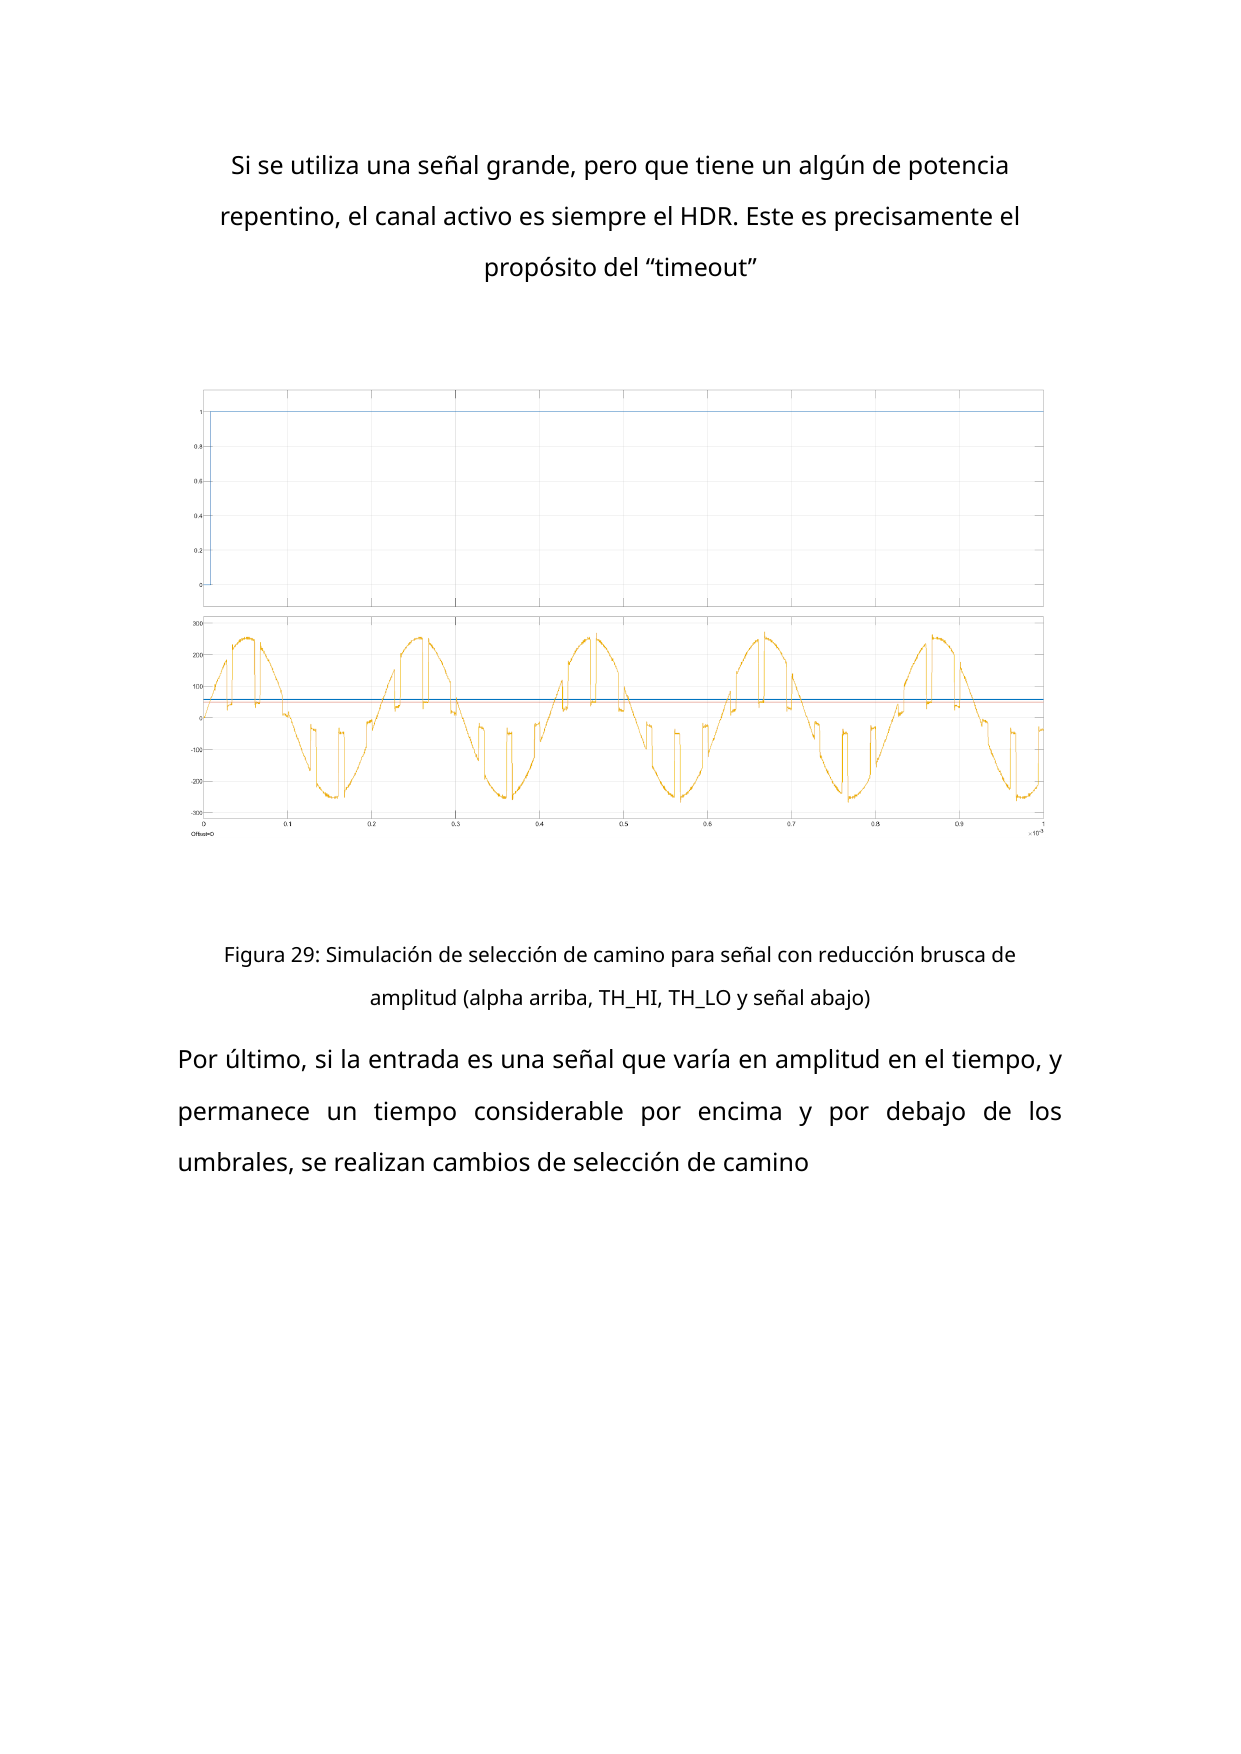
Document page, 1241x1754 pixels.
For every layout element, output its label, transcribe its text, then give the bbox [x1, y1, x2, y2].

text Figura 29: Simulación de selección de camino para señal con reducción brusca de amplitud (alpha arriba, TH_HI, TH_LO y señal abajo) [177, 940, 1063, 1011]
text Por último, si la entrada es una señal que varía en amplitud en el tiempo, y permanece un tiempo considerable por encima y por debajo de los umbrales, se realizan cambios de selección de camino [177, 1042, 1063, 1178]
text Si se utiliza una señal grande, pero que tiene un algún de potencia repentino, el canal activo es siempre el HDR. Este es precisamente el propósito del “timeout” [177, 148, 1063, 284]
picture [191, 385, 1050, 839]
